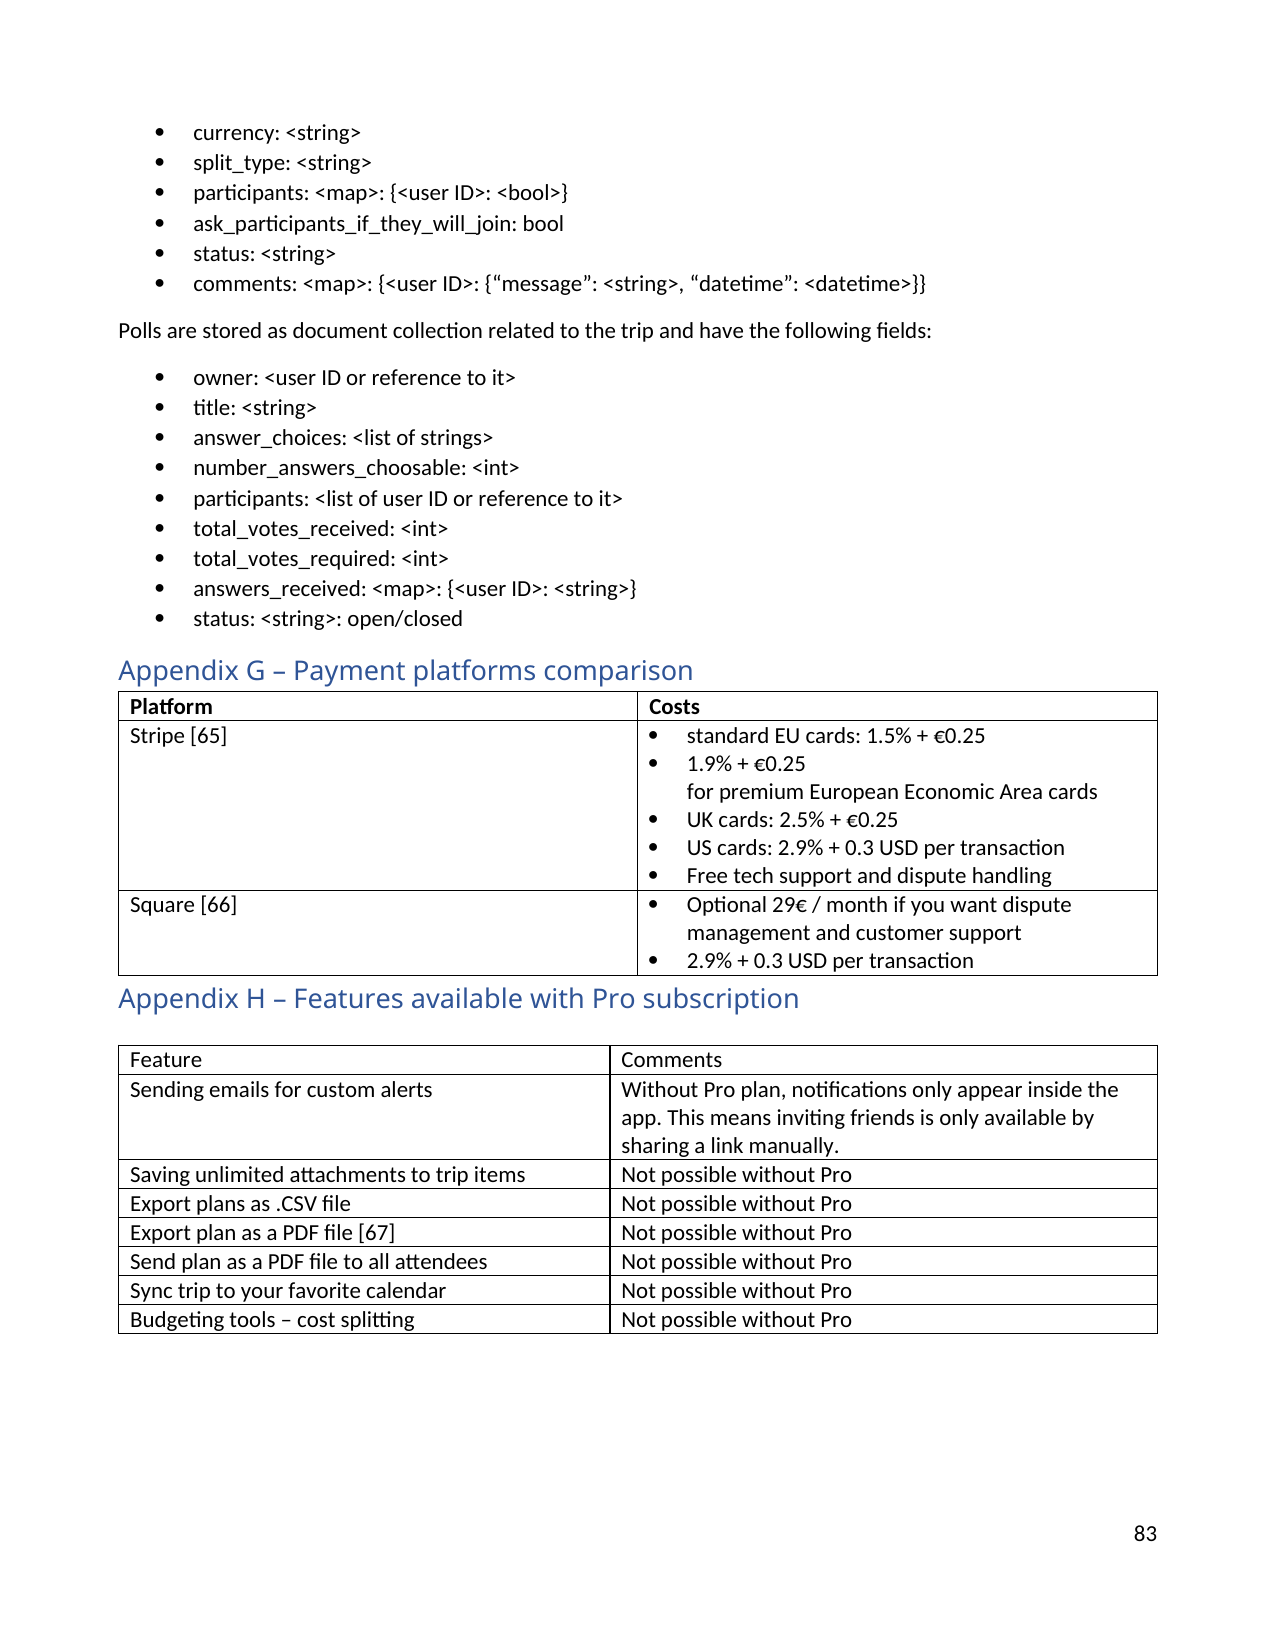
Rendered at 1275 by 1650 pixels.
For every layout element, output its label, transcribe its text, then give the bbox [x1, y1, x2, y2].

list total_votes_required: <int> [156, 544, 1157, 572]
table_cell Optional 29€ / month if you want dispute management and customer support 2.9% + 0.3 USD per transaction [638, 891, 1157, 974]
table_cell Budgeting tools – cost splitting [119, 1305, 609, 1333]
table_cell Sending emails for custom alerts [119, 1075, 609, 1159]
list ask_participants_if_they_will_join: bool [156, 209, 1157, 237]
list participants: <list of user ID or reference to it> [156, 484, 1157, 512]
table_header Platform [119, 692, 637, 720]
table_cell standard EU cards: 1.5% + €0.25 1.9% + €0.25 for premium European Economic Area cards UK cards: 2.5% + €0.25 US cards: 2.9% + 0.3 USD per transaction Free tech support and dispute handling [638, 721, 1157, 889]
table_cell Not possible without Pro [611, 1276, 1157, 1304]
text Polls are stored as document collection related to the trip and have the following fields: [118, 316, 1157, 344]
table_cell Send plan as a PDF file to all attendees [119, 1247, 609, 1275]
list owner: <user ID or reference to it> [156, 363, 1157, 391]
table_cell Sync trip to your favorite calendar [119, 1276, 609, 1304]
table_cell Saving unlimited attachments to trip items [119, 1160, 609, 1188]
table_cell Not possible without Pro [611, 1247, 1157, 1275]
list status: <string>: open/closed [156, 604, 1157, 633]
table_cell Without Pro plan, notifications only appear inside the app. This means inviting friends is only available by sharing a link manually. [611, 1075, 1157, 1159]
list participants: <map>: {<user ID>: <bool>} [156, 178, 1157, 207]
list status: <string> [156, 239, 1157, 267]
table_cell Not possible without Pro [611, 1189, 1157, 1217]
table_cell Stripe [65] [119, 721, 637, 889]
table_header Feature [119, 1046, 609, 1074]
table_header Costs [638, 692, 1157, 720]
list title: <string> [156, 393, 1157, 421]
list answer_choices: <list of strings> [156, 423, 1157, 451]
list comments: <map>: {<user ID>: {“message”: <string>, “datetime”: <datetime>}} [156, 269, 1157, 297]
table_cell Export plan as a PDF file [67] [119, 1218, 609, 1246]
table_cell Export plans as .CSV file [119, 1189, 609, 1217]
table_header Comments [611, 1046, 1157, 1074]
list total_votes_received: <int> [156, 514, 1157, 542]
table_cell Not possible without Pro [611, 1218, 1157, 1246]
subtitle Appendix G – Payment platforms comparison [118, 651, 1157, 688]
list answers_received: <map>: {<user ID>: <string>} [156, 574, 1157, 602]
list currency: <string> [156, 118, 1157, 146]
table_cell Square [66] [119, 891, 637, 974]
table_cell Not possible without Pro [611, 1305, 1157, 1333]
list split_type: <string> [156, 148, 1157, 176]
subtitle Appendix H – Features available with Pro subscription [118, 980, 1157, 1017]
list number_answers_choosable: <int> [156, 453, 1157, 482]
table_cell Not possible without Pro [611, 1160, 1157, 1188]
